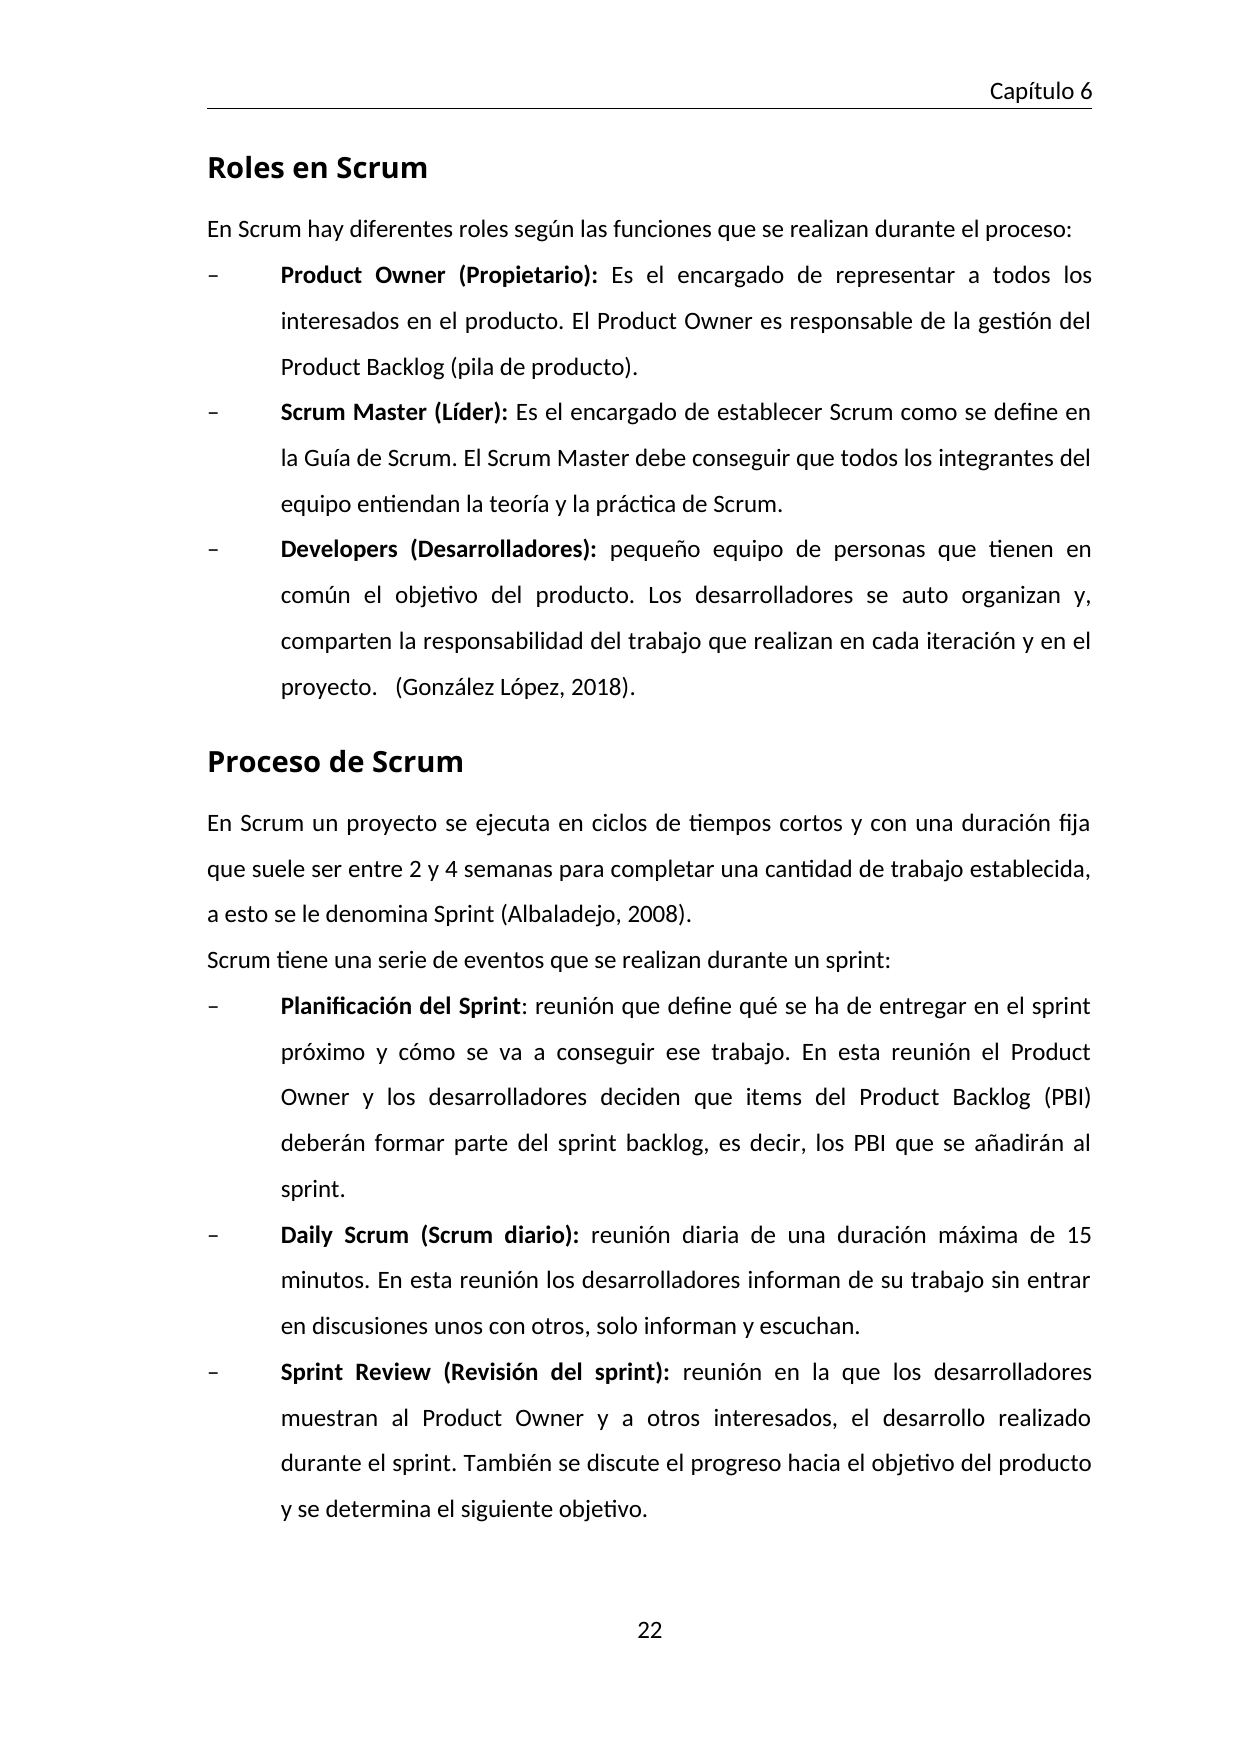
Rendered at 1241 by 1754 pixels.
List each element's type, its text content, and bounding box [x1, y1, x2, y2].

text En Scrum un proyecto se ejecuta en ciclos de tiempos cortos y con una duración fija que suele ser entre 2 y 4 semanas para completar una cantidad de trabajo establecida, a esto se le denomina Sprint. [207, 807, 1092, 929]
text En Scrum hay diferentes roles según las funciones que se realizan durante el proceso: [207, 213, 1092, 244]
text – Planificación del Sprint: reunión que define qué se ha de entregar en el sprint próximo y cómo se va a conseguir ese trabajo. En esta reunión el Product Owner y los desarrolladores deciden que items del Product Backlog (PBI) deberán formar parte del sprint backlog, es decir, los PBI que se añadirán al sprint. [207, 990, 1092, 1203]
text – Daily Scrum (Scrum diario): reunión diaria de una duración máxima de 15 minutos. En esta reunión los desarrolladores informan de su trabajo sin entrar en discusiones unos con otros, solo informan y escuchan. [207, 1219, 1092, 1341]
text – Developers (Desarrolladores): pequeño equipo de personas que tienen en común el objetivo del producto. Los desarrolladores se auto organizan y, comparten la responsabilidad del trabajo que realizan en cada iteración y en el proyecto. . [207, 533, 1092, 701]
text – Scrum Master (Líder): Es el encargado de establecer Scrum como se define en la Guía de Scrum. El Scrum Master debe conseguir que todos los integrantes del equipo entiendan la teoría y la práctica de Scrum. [207, 396, 1092, 518]
text – Product Owner (Propietario): Es el encargado de representar a todos los interesados en el producto. El Product Owner es responsable de la gestión del Product Backlog (pila de producto). [207, 259, 1092, 381]
subtitle Roles en Scrum [207, 148, 1092, 187]
text Scrum tiene una serie de eventos que se realizan durante un sprint: [207, 944, 1092, 975]
text – Sprint Review (Revisión del sprint): reunión en la que los desarrolladores muestran al Product Owner y a otros interesados, el desarrollo realizado durante el sprint. También se discute el progreso hacia el objetivo del producto y se determina el siguiente objetivo. [207, 1356, 1092, 1524]
subtitle Proceso de Scrum [207, 741, 1092, 781]
